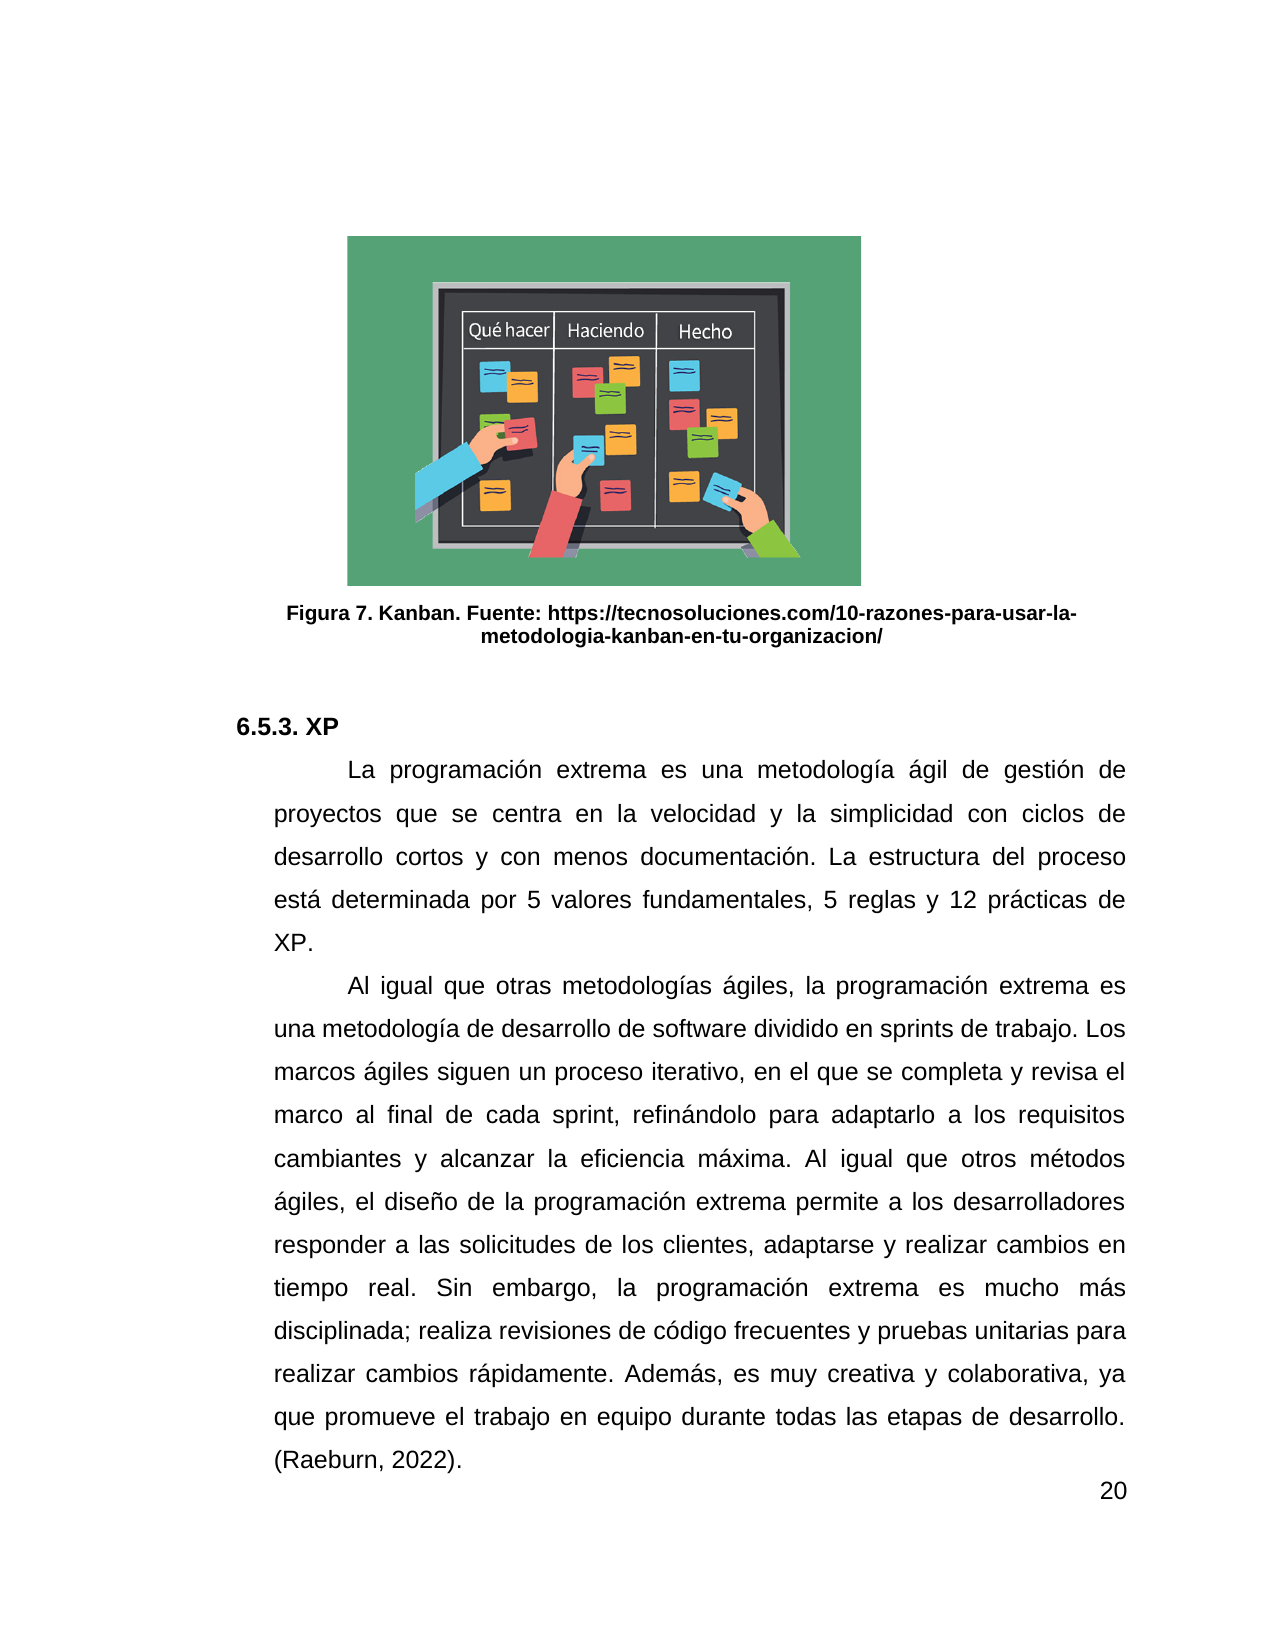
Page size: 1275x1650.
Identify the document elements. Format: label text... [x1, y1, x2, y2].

text Al igual que otras metodologías ágiles, la programación extrema es una metodología de desarrollo de software dividido en sprints de trabajo. Los marcos ágiles siguen un proceso iterativo, en el que se completa y revisa el marco al final de cada sprint, refinándolo para adaptarlo a los requisitos cambiantes y alcanzar la eficiencia máxima. Al igual que otros métodos ágiles, el diseño de la programación extrema permite a los desarrolladores responder a las solicitudes de los clientes, adaptarse y realizar cambios en tiempo real. Sin embargo, la programación extrema es mucho más disciplinada; realiza revisiones de código frecuentes y pruebas unitarias para realizar cambios rápidamente. Además, es muy creativa y colaborativa, ya que promueve el trabajo en equipo durante todas las etapas de desarrollo. . [273, 971, 1127, 1474]
picture [347, 236, 862, 586]
text La programación extrema es una metodología ágil de gestión de proyectos que se centra en la velocidad y la simplicidad con ciclos de desarrollo cortos y con menos documentación. La estructura del proceso está determinada por 5 valores fundamentales, 5 reglas y 12 prácticas de XP. [273, 755, 1127, 957]
list 6.5.3. XP [236, 712, 1127, 741]
text Figura 7. Kanban. Fuente: https://tecnosoluciones.com/10-razones-para-usar-la-metodologia-kanban-en-tu-organizacion/ [236, 600, 1127, 648]
